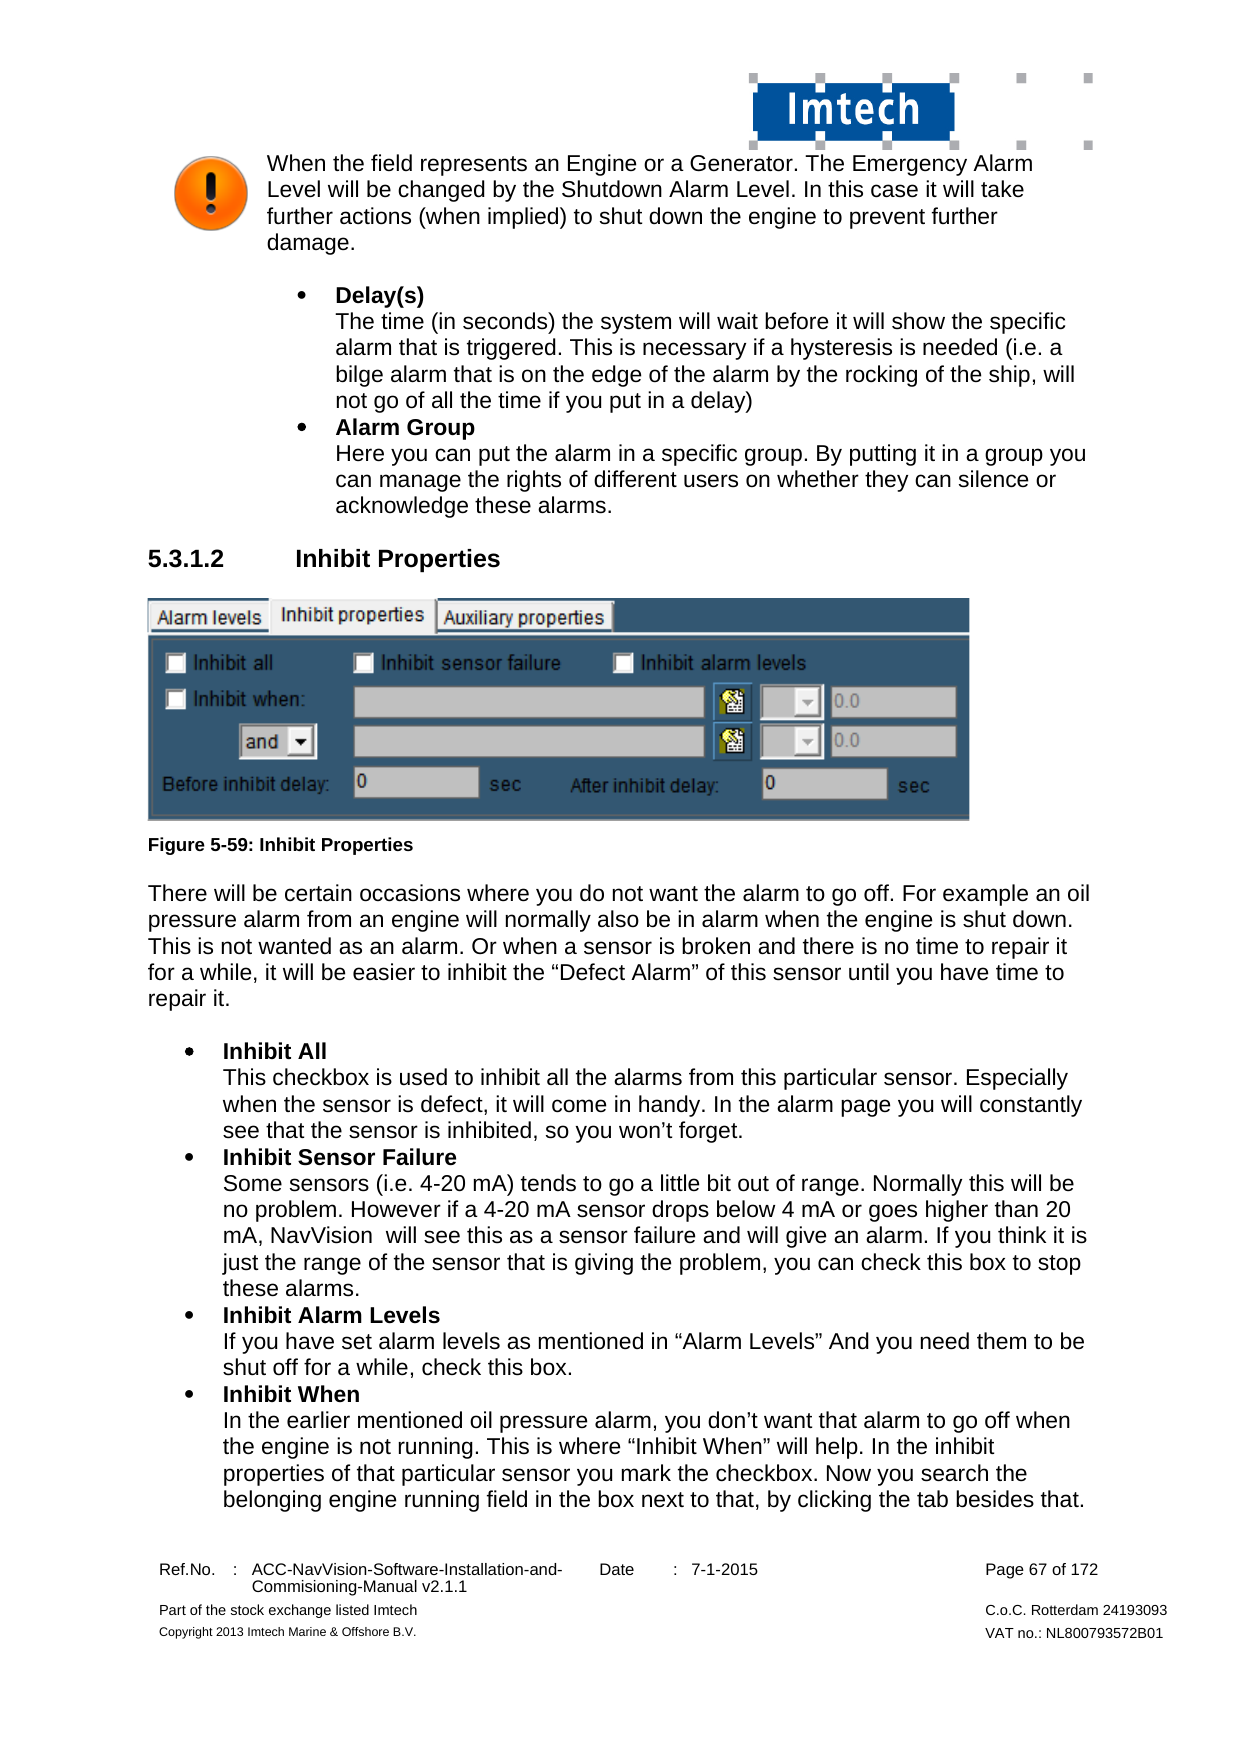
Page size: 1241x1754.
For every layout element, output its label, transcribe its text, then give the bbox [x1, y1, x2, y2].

list Alarm Group Here you can put the alarm in a specific group. By putting it in a group you can manage the rights of different users on whether they can silence or acknowledge these alarms. [298, 413, 1093, 519]
list Inhibit Sensor Failure Some sensors (i.e. 4-20 mA) tends to go a little bit out of range. Normally this will be no problem. However if a 4-20 mA sensor drops below 4 mA or goes higher than 20 mA, NavVision will see this as a sensor failure and will give an alarm. If you think it is just the range of the sensor that is giving the problem, you can check this box to stop these alarms. [185, 1143, 1093, 1302]
text When the field represents an Engine or a Generator. The Emergency Alarm Level will be changed by the Shutdown Alarm Level. In this case it will take further actions (when implied) to shut down the engine to prevent further damage. [148, 150, 1093, 255]
list Delay(s) The time (in seconds) the system will wait before it will show the specific alarm that is triggered. This is necessary if a hysteresis is needed (i.e. a bilge alarm that is on the edge of the alarm by the rocking of the ship, will not go of all the time if you put in a delay) [298, 282, 1093, 413]
list Inhibit When [185, 1381, 1093, 1407]
picture [174, 156, 248, 231]
list Inhibit All [185, 1038, 1093, 1064]
list In the earlier mentioned oil pressure alarm, you don’t want that alarm to go off when the engine is not running. This is where “Inhibit When” will help. In the inhibit properties of that particular sensor you mark the checkbox. Now you search the belonging engine running field in the box next to that, by clicking the tab besides that. [223, 1407, 1093, 1512]
text There will be certain occasions where you do not want the alarm to go off. For example an oil pressure alarm from an engine will normally also be in alarm when the engine is shut down. This is not wanted as an alarm. Or when a sensor is broken and there is no time to repair it for a while, it will be easier to inhibit the “Defect Alarm” of this sensor until you have time to repair it. [148, 880, 1093, 1012]
subtitle Inhibit Properties [148, 544, 1093, 573]
list Inhibit Alarm Levels If you have set alarm levels as mentioned in “Alarm Levels” And you need them to be shut off for a while, check this box. [185, 1302, 1093, 1381]
picture [147, 598, 970, 821]
list This checkbox is used to inhibit all the alarms from this particular sensor. Especially when the sensor is defect, it will come in handy. In the alarm page you will constantly see that the sensor is inhibited, so you won’t forget. [223, 1064, 1093, 1143]
picture [748, 73, 1093, 150]
